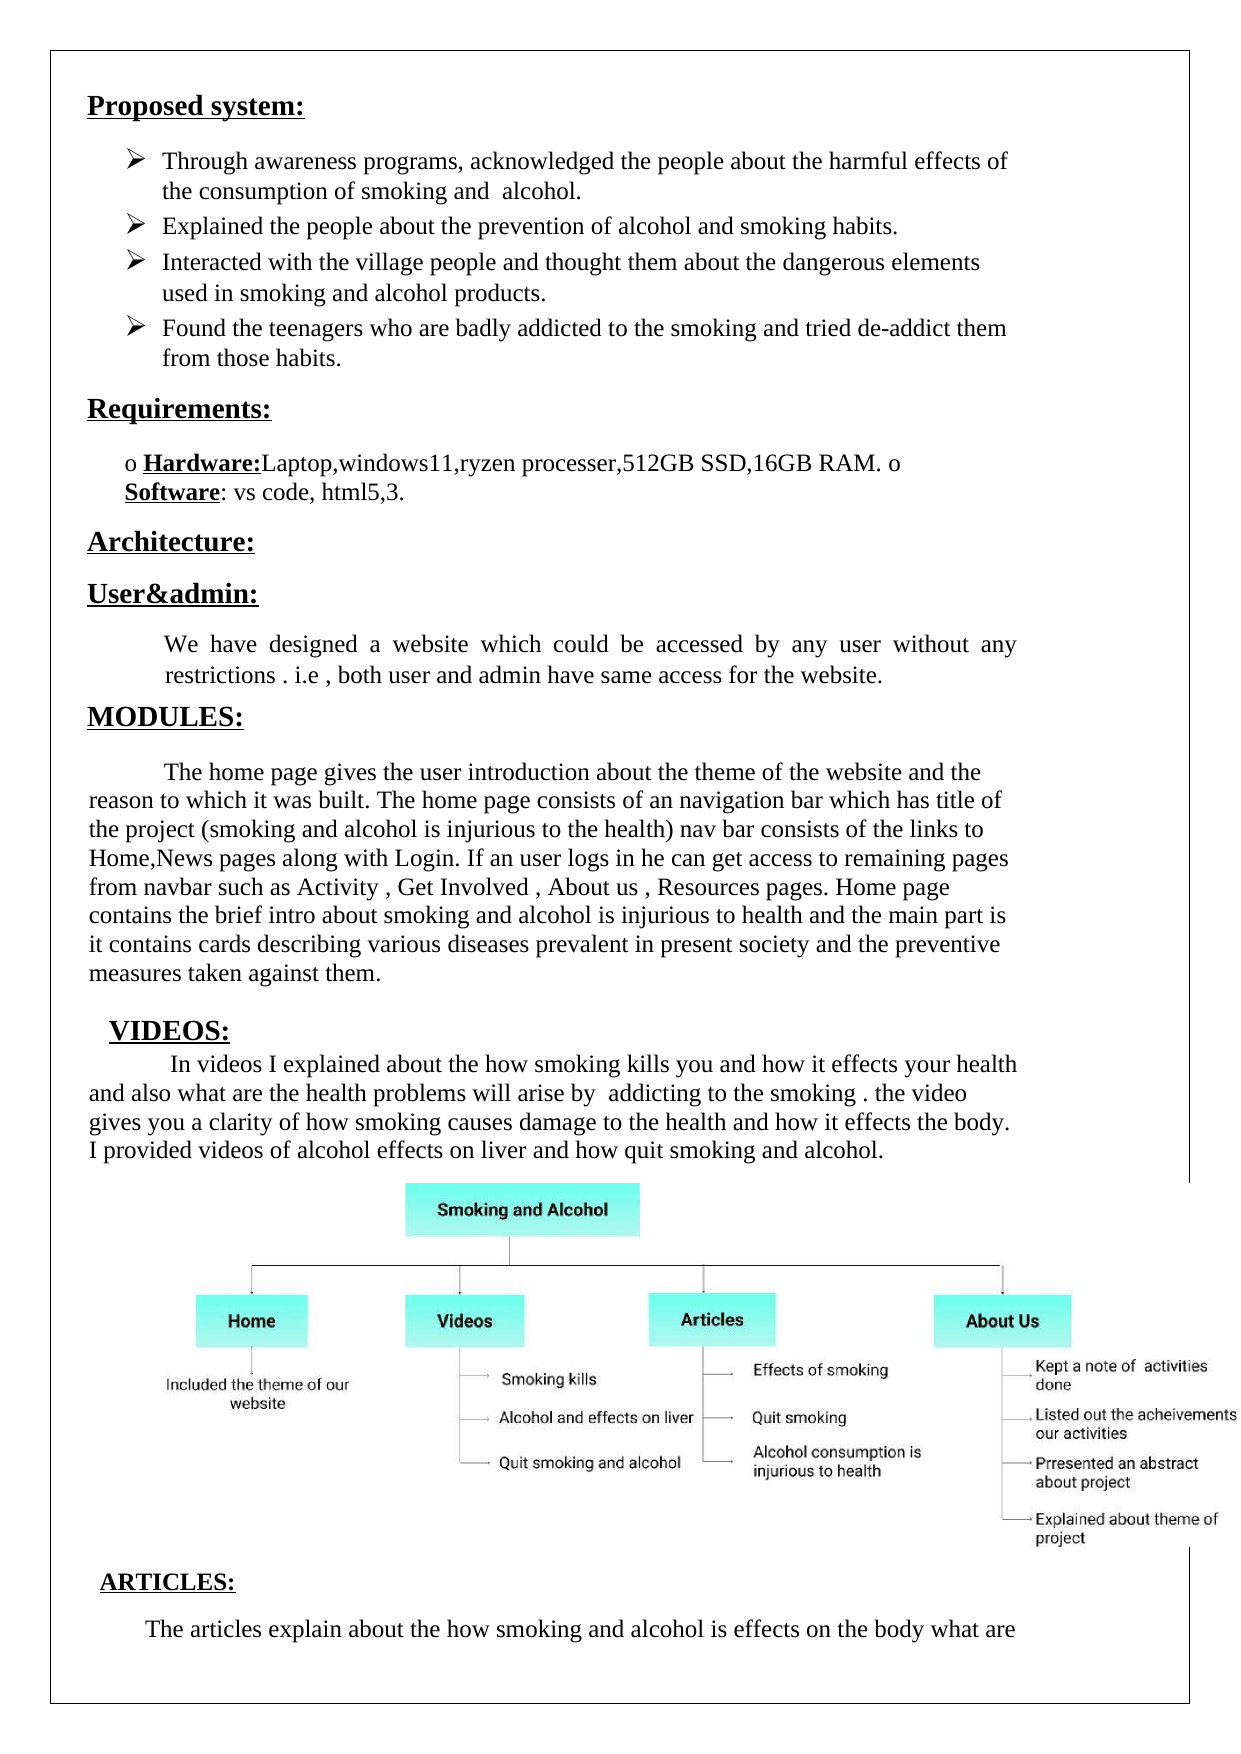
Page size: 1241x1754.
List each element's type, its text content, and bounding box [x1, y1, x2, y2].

text MODULES: [87, 699, 1025, 733]
list Found the teenagers who are badly addicted to the smoking and tried de-addict them from those habits. [124, 313, 1019, 372]
text Architecture: [87, 524, 1025, 557]
text User&admin: [87, 576, 1025, 610]
list Explained the people about the prevention of alcohol and smoking habits. [124, 211, 1019, 241]
text o Hardware:Laptop,windows11,ryzen processer,512GB SSD,16GB RAM. o Software: vs code, html5,3. [124, 448, 998, 506]
text Requirements: [87, 391, 1025, 424]
text We have designed a website which could be accessed by any user without any restrictions . i.e , both user and admin have same access for the website. [163, 629, 1019, 688]
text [88, 1614, 1019, 1643]
list Interacted with the village people and thought them about the dangerous elements used in smoking and alcohol products. [124, 247, 1019, 307]
picture [150, 1182, 1238, 1547]
text The home page gives the user introduction about the theme of the website and the reason to which it was built. The home page consists of an navigation bar which has title of the project (smoking and alcohol is injurious to the health) nav bar consists of the links to Home,News pages along with Login. If an user logs in he can get access to remaining pages from navbar such as Activity , Get Involved , About us , Resources pages. Home page contains the brief intro about smoking and alcohol is injurious to health and the main part is it contains cards describing various diseases prevalent in present society and the preventive measures taken against them. [88, 757, 1019, 987]
text Proposed system: [87, 88, 1025, 122]
text In videos I explained about the how smoking kills you and how it effects your health and also what are the health problems will arise by addicting to the smoking . the video gives you a clarity of how smoking causes damage to the health and how it effects the body. I provided videos of alcohol effects on liver and how quit smoking and alcohol. [88, 1049, 1019, 1164]
text VIDEOS: [87, 1013, 1025, 1047]
list Through awareness programs, acknowledged the people about the harmful effects of the consumption of smoking and alcohol. [124, 146, 1019, 205]
